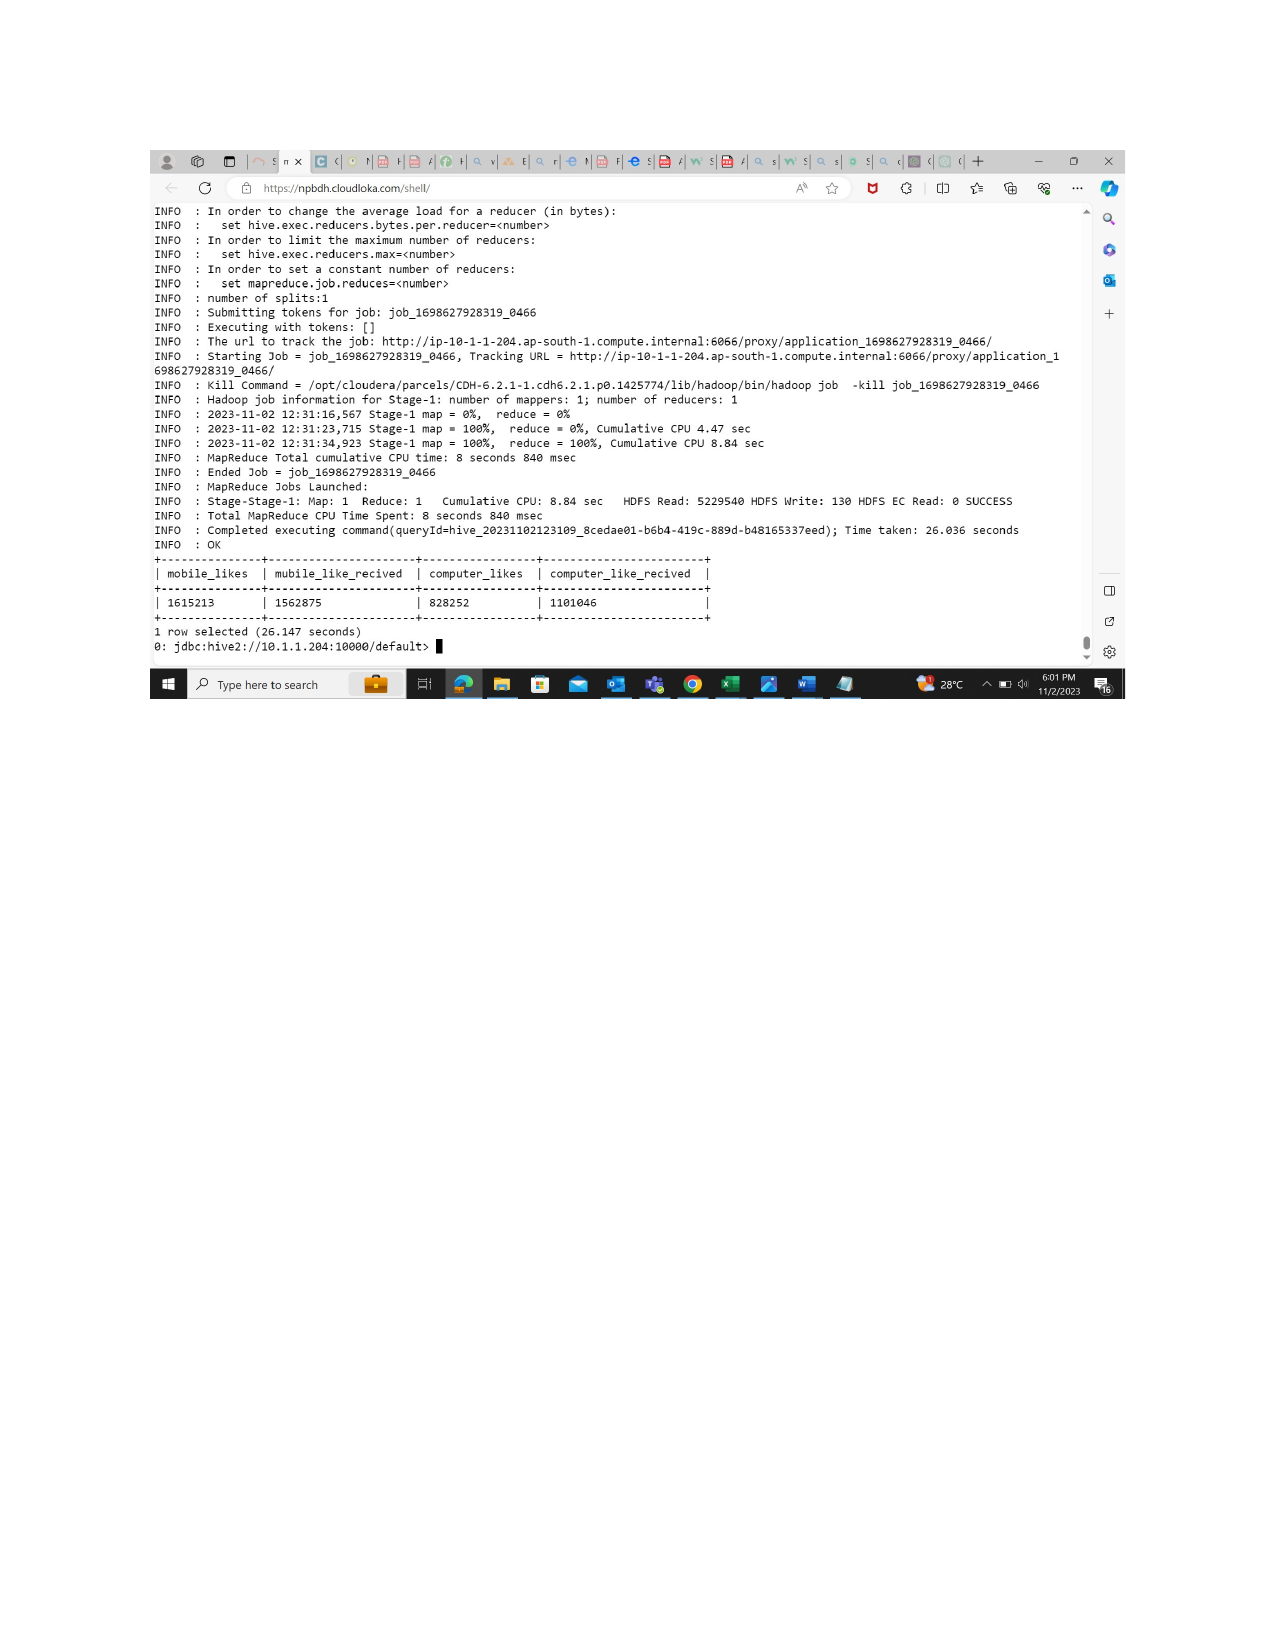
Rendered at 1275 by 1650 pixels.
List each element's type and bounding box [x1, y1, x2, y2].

picture [150, 150, 1125, 699]
